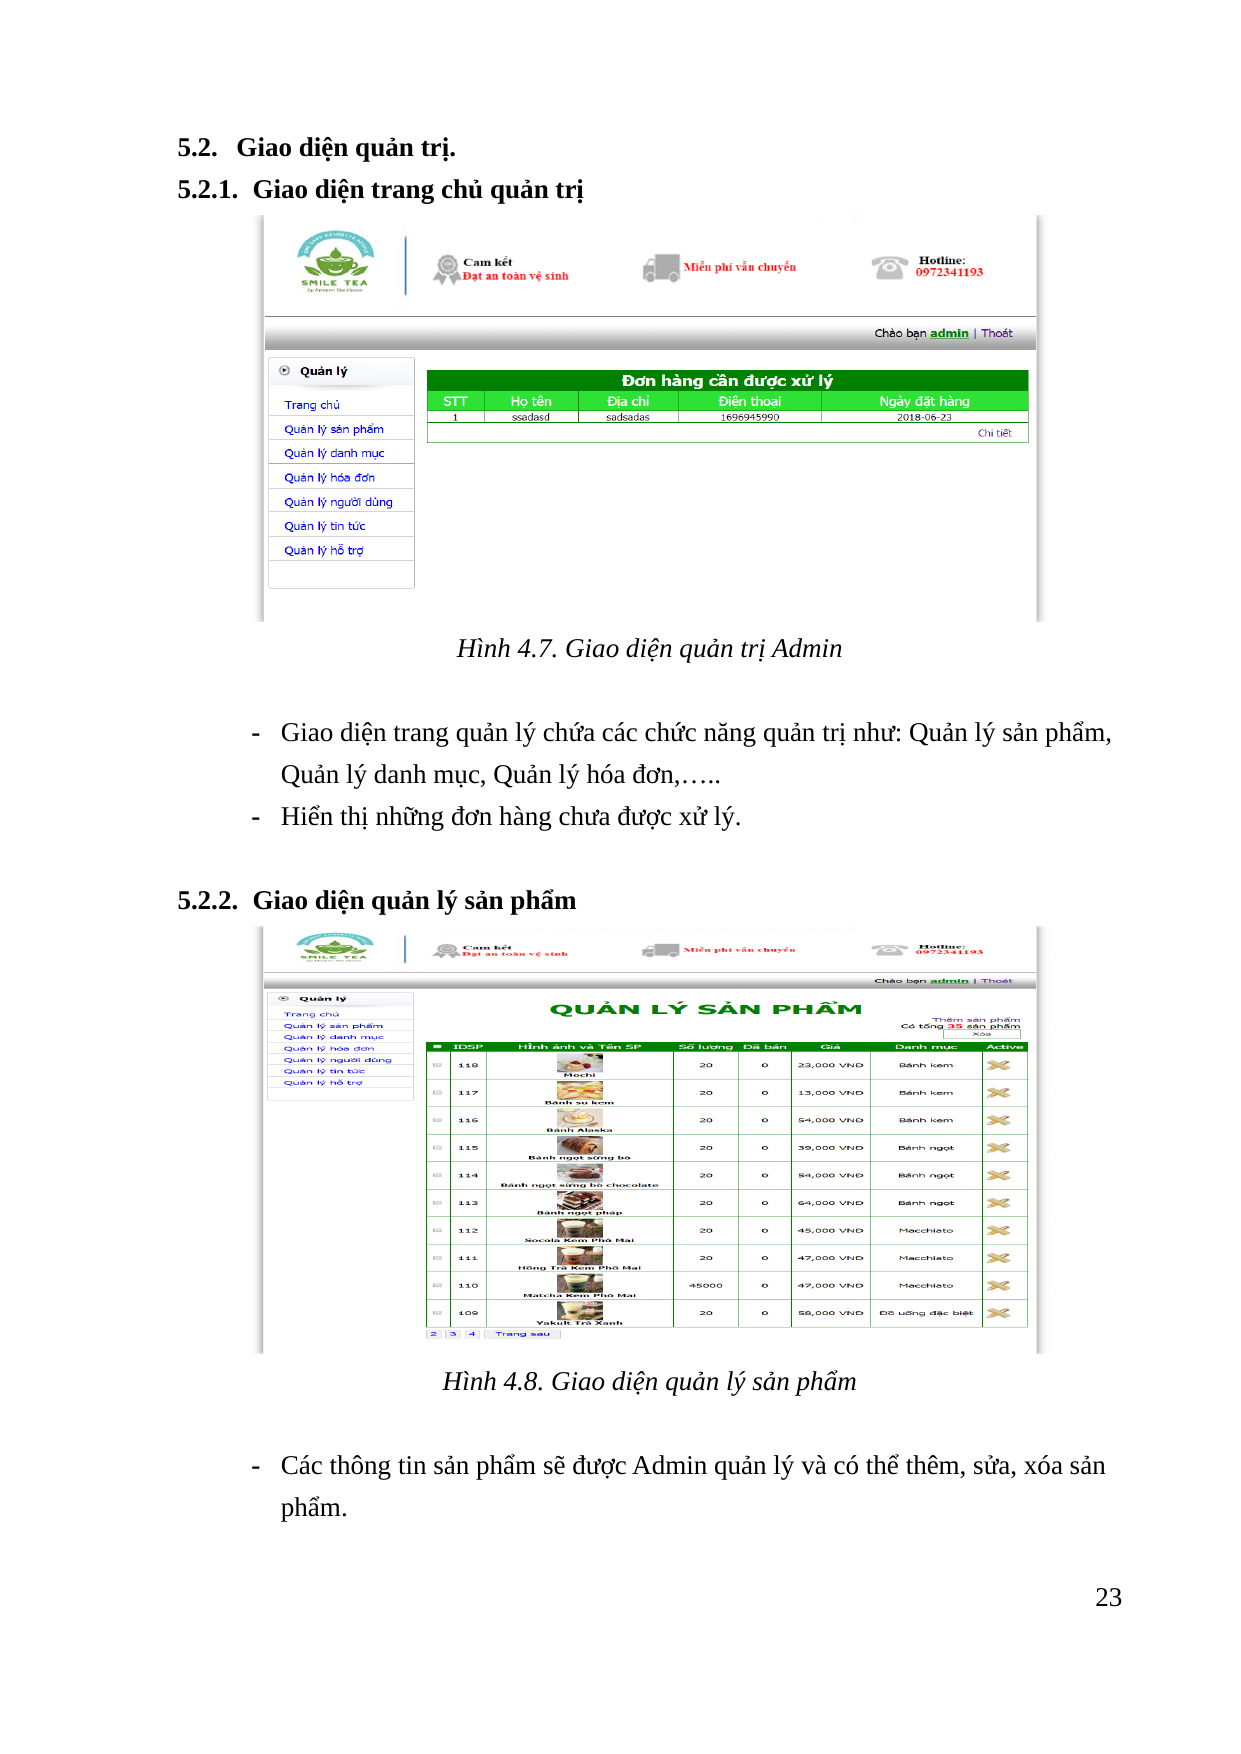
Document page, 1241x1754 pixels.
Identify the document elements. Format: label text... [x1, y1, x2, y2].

subtitle Giao diện trang chủ quản trị [177, 173, 1122, 204]
text Hình 4.8. Giao diện quản lý sản phẩm [177, 1365, 1122, 1396]
list Giao diện trang quản lý chứa các chức năng quản trị như: Quản lý sản phẩm, Quản lý danh mục, Quản lý hóa đơn,….. [251, 716, 1122, 789]
subtitle Giao diện quản trị. [177, 131, 1122, 162]
list Hiển thị những đơn hàng chưa được xử lý. [251, 800, 1122, 831]
subtitle Giao diện quản lý sản phẩm [177, 884, 1122, 915]
picture [177, 215, 1122, 622]
list Các thông tin sản phẩm sẽ được Admin quản lý và có thể thêm, sửa, xóa sản phẩm. [251, 1449, 1122, 1522]
text Hình 4.7. Giao diện quản trị Admin [177, 632, 1122, 663]
picture [176, 926, 1122, 1354]
